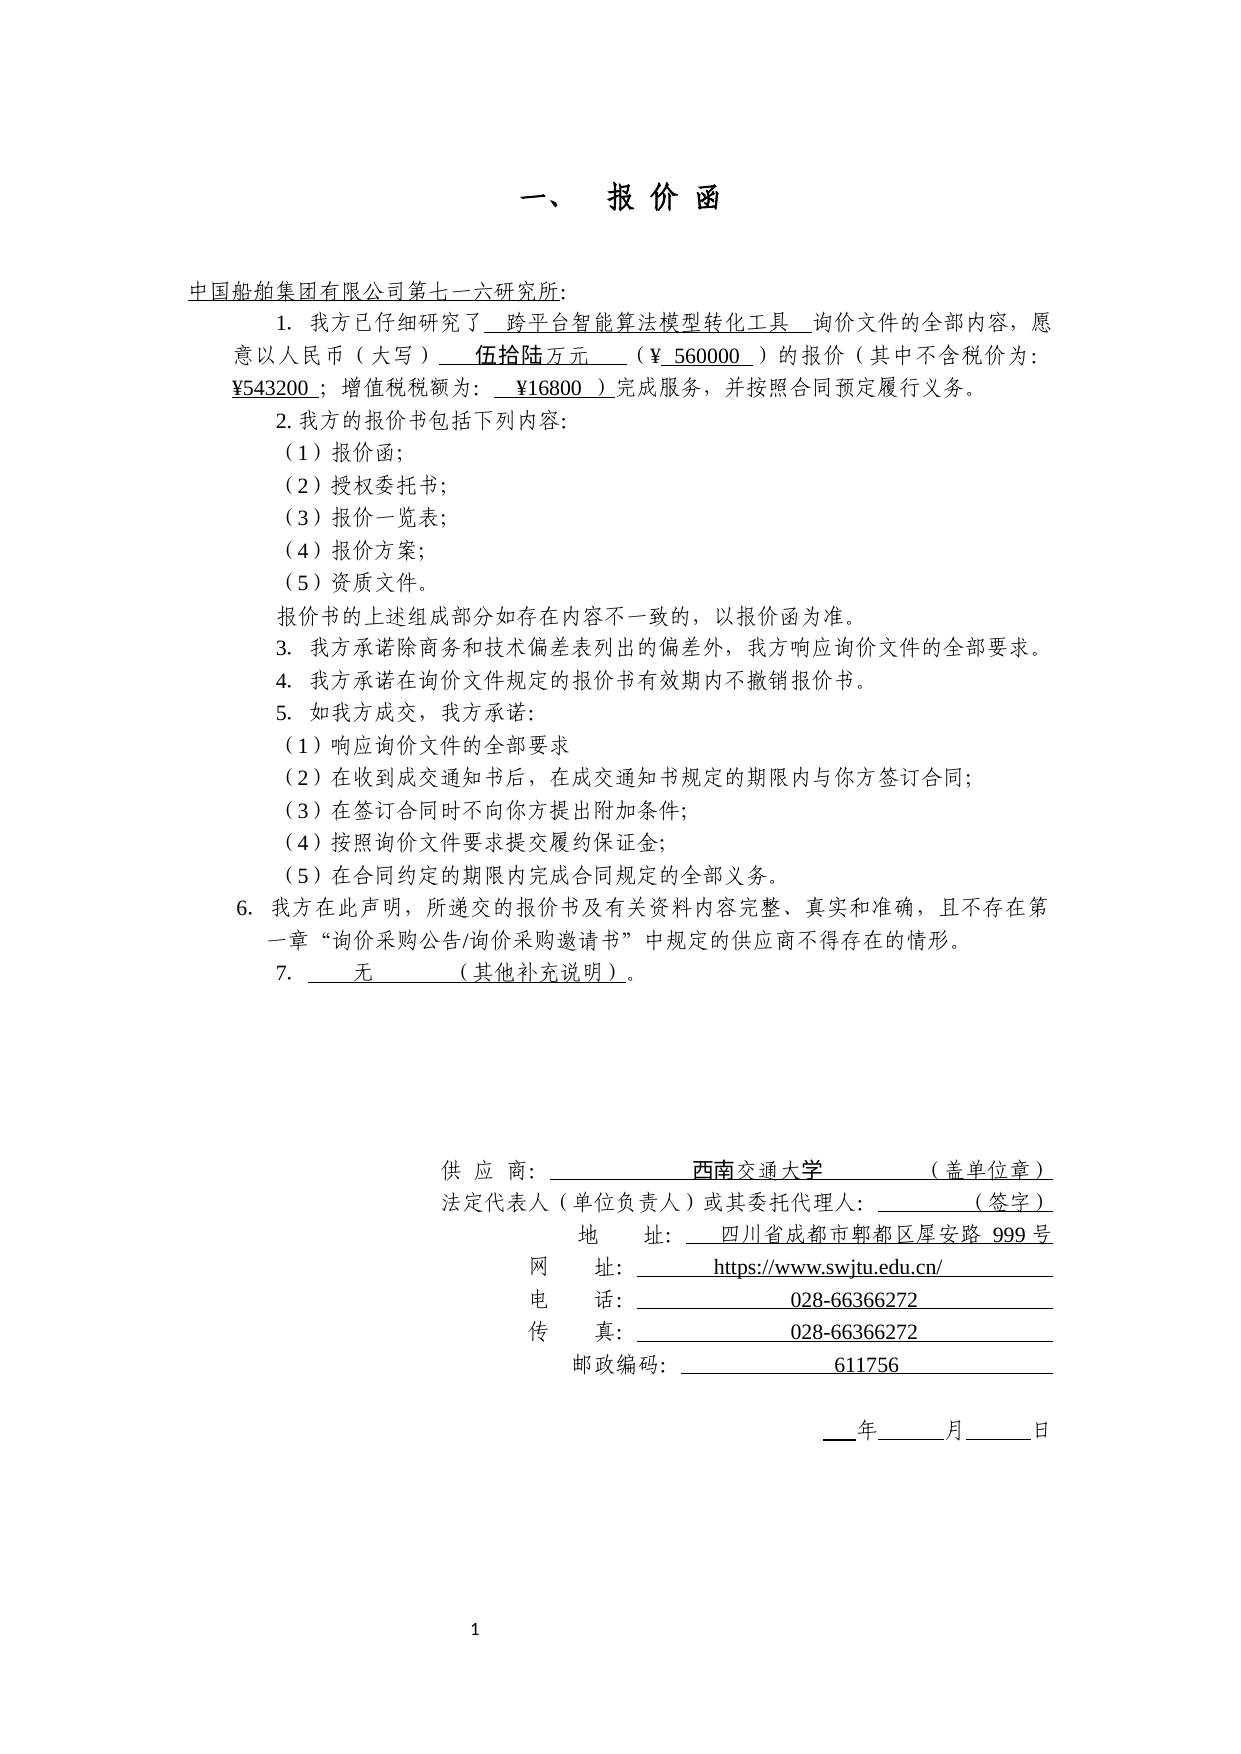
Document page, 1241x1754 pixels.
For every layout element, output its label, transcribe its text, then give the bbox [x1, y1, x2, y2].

text 传 真： 028-66366272 [187, 1315, 1053, 1347]
text （2）授权委托书； [232, 468, 1053, 501]
text （3）报价一览表； [232, 501, 1053, 533]
text （5）资质文件。 [232, 566, 1053, 598]
text 6．我方在此声明，所递交的报价书及有关资料内容完整、真实和准确，且不存在第一章“询价采购公告/询价采购邀请书”中规定的供应商不得存在的情形。 [236, 891, 1053, 956]
text （5）在合同约定的期限内完成合同规定的全部义务。 [232, 858, 1053, 891]
text 3．我方承诺除商务和技术偏差表列出的偏差外，我方响应询价文件的全部要求。 [232, 631, 1053, 663]
text 1．我方已仔细研究了 跨平台智能算法模型转化工具 询价文件的全部内容，愿意以人民币（大写） 伍拾陆万元 （¥ 560000 ）的报价（其中不含税价为： ¥543200 ；增值税税额为： ¥16800 ）完成服务，并按照合同预定履行义务。 [232, 306, 1053, 403]
text 网 址： https://www.swjtu.edu.cn/ [187, 1250, 1053, 1282]
text （2）在收到成交通知书后，在成交通知书规定的期限内与你方签订合同； [232, 761, 1053, 793]
text 地 址： 四川省成都市郫都区犀安路 999 号 [187, 1217, 1053, 1250]
text 报价书的上述组成部分如存在内容不一致的，以报价函为准。 [232, 598, 1053, 631]
text 年 月 日 [187, 1412, 1053, 1445]
text 法定代表人（单位负责人）或其委托代理人： （签字） [187, 1185, 1053, 1217]
text 供 应 商： 西南交通大学 （盖单位章） [187, 1152, 1053, 1185]
text （4）报价方案； [232, 533, 1053, 566]
text 5．如我方成交，我方承诺： [232, 696, 1053, 728]
text 2. 我方的报价书包括下列内容： [232, 403, 1053, 436]
text （3）在签订合同时不向你方提出附加条件； [232, 793, 1053, 826]
text 中国船舶集团有限公司第七一六研究所： [187, 273, 1053, 306]
text 4．我方承诺在询价文件规定的报价书有效期内不撤销报价书。 [232, 663, 1053, 696]
text （1）报价函； [232, 436, 1053, 468]
text （1）响应询价文件的全部要求 [232, 728, 1053, 761]
text 电 话： 028-66366272 [187, 1282, 1053, 1315]
text （4）按照询价文件要求提交履约保证金； [232, 826, 1053, 858]
subtitle 报 价 函 [187, 162, 1053, 227]
text 邮政编码： 611756 [187, 1347, 1053, 1380]
text 7． 无 （其他补充说明）。 [232, 956, 1053, 988]
